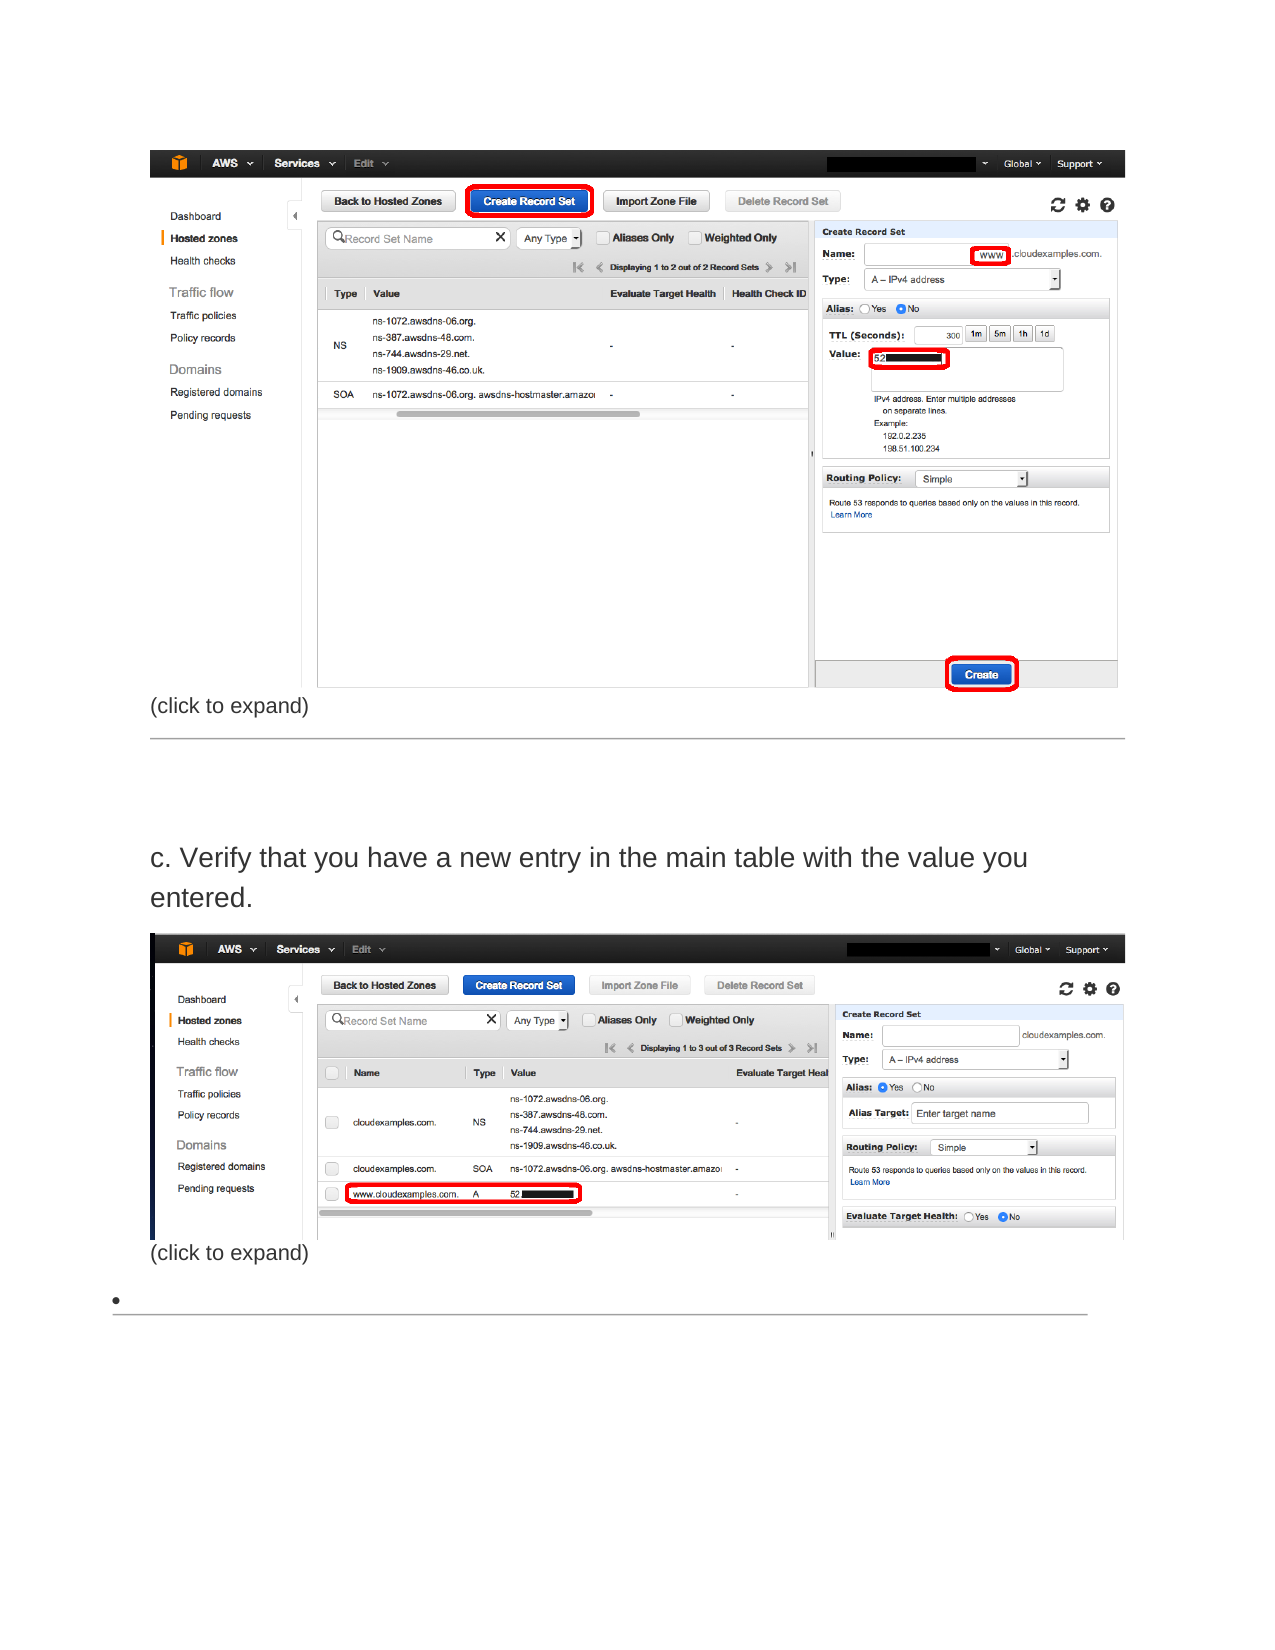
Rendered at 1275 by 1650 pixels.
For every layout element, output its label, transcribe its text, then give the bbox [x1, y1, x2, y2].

picture [150, 150, 1125, 693]
text (click to expand) [150, 693, 1125, 718]
picture [150, 933, 1125, 1240]
text (click to expand) [150, 1240, 1125, 1265]
text c. Verify that you have a new entry in the main table with the value you entered. [150, 833, 1125, 913]
